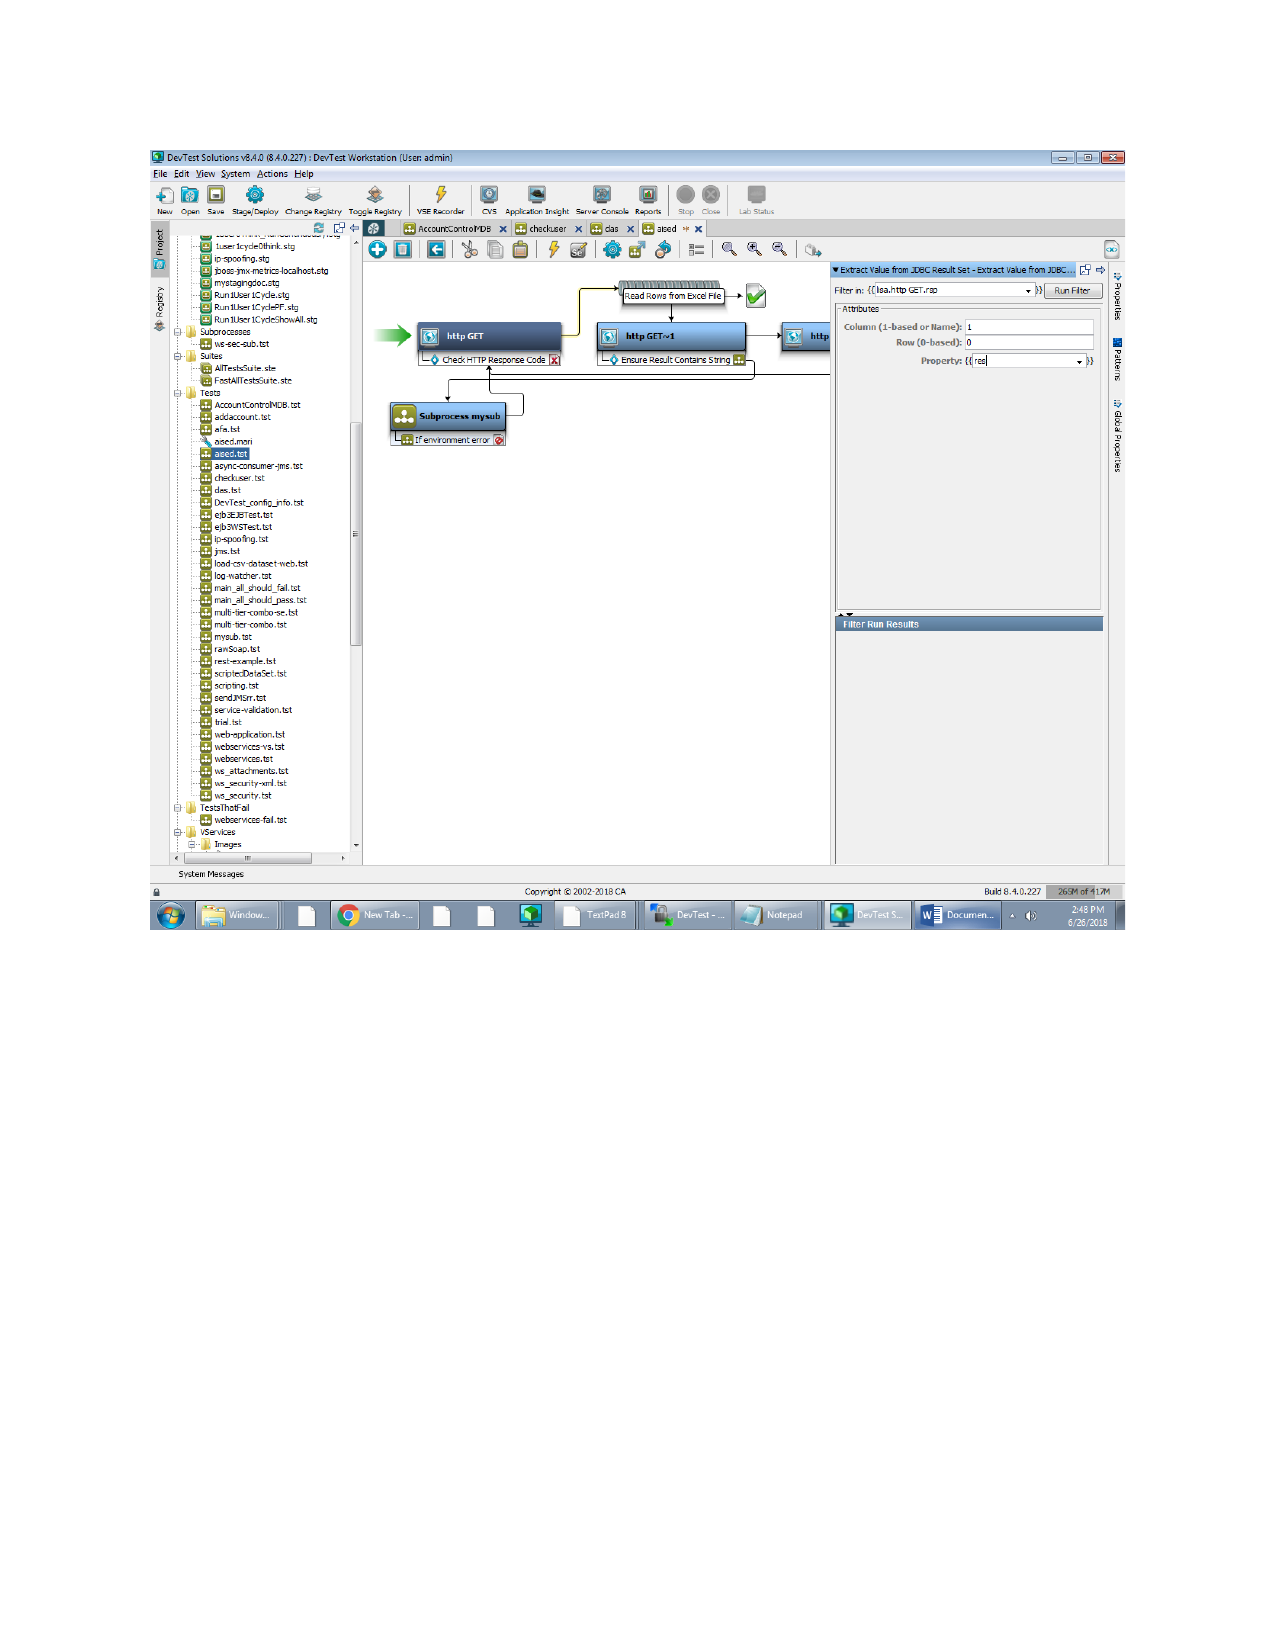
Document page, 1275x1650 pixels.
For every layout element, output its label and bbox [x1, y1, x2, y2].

picture [150, 150, 1125, 930]
